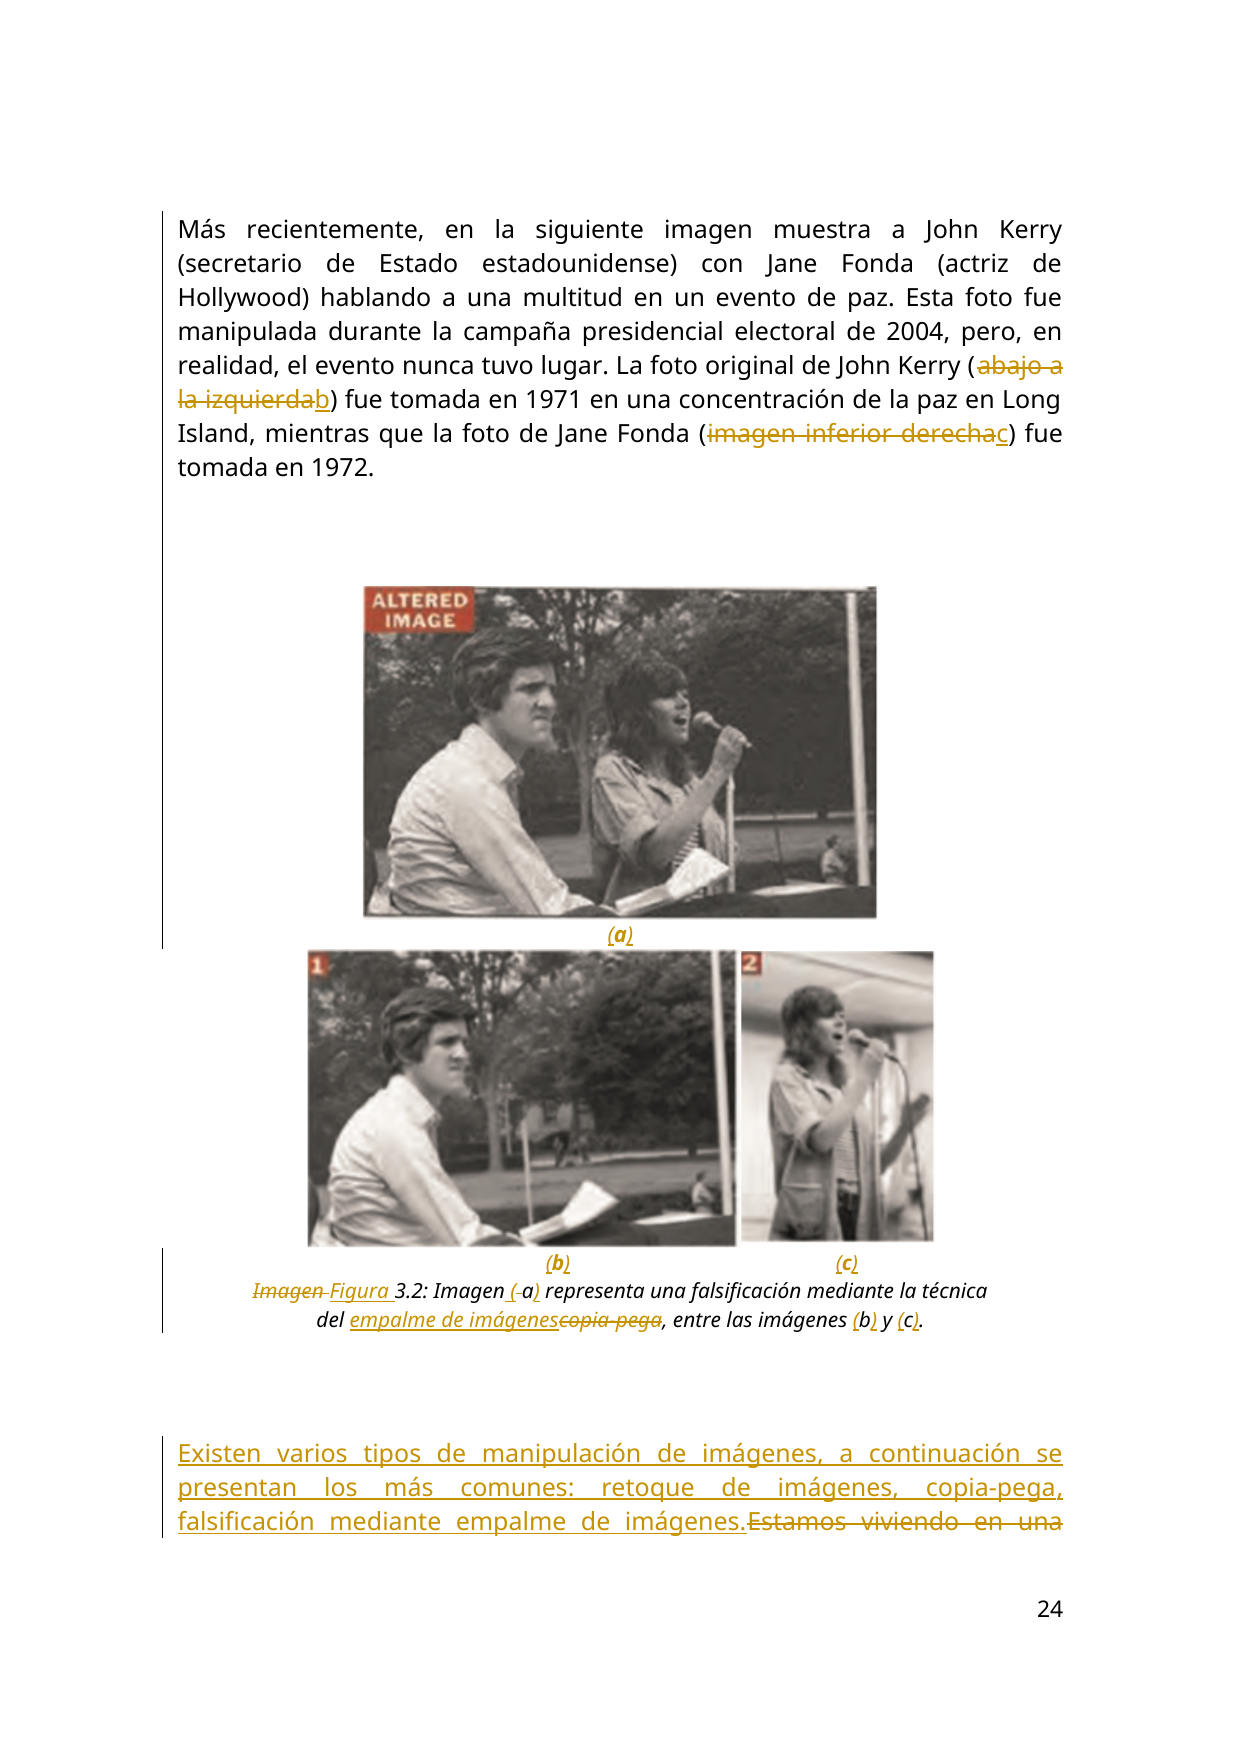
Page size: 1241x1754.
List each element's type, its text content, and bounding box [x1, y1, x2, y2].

text del , entre las imágenes b y c. [177, 1305, 1063, 1333]
text Más recientemente, en la siguiente imagen muestra a John Kerry (secretario de Estado estadounidense) con Jane Fonda (actriz de Hollywood) hablando a una multitud en un evento de paz. Esta foto fue manipulada durante la campaña presidencial electoral de 2004, pero, en realidad, el evento nunca tuvo lugar. La foto original de John Kerry () fue tomada en 1971 en una concentración de la paz en Long Island, mientras que la foto de Jane Fonda () fue tomada en 1972. [177, 211, 1063, 484]
picture [303, 949, 937, 1249]
text b c [177, 1248, 1063, 1277]
text a [177, 919, 1063, 949]
text 3.2: Imagena representa una falsificación mediante la técnica [177, 1277, 1063, 1305]
picture [362, 586, 878, 920]
